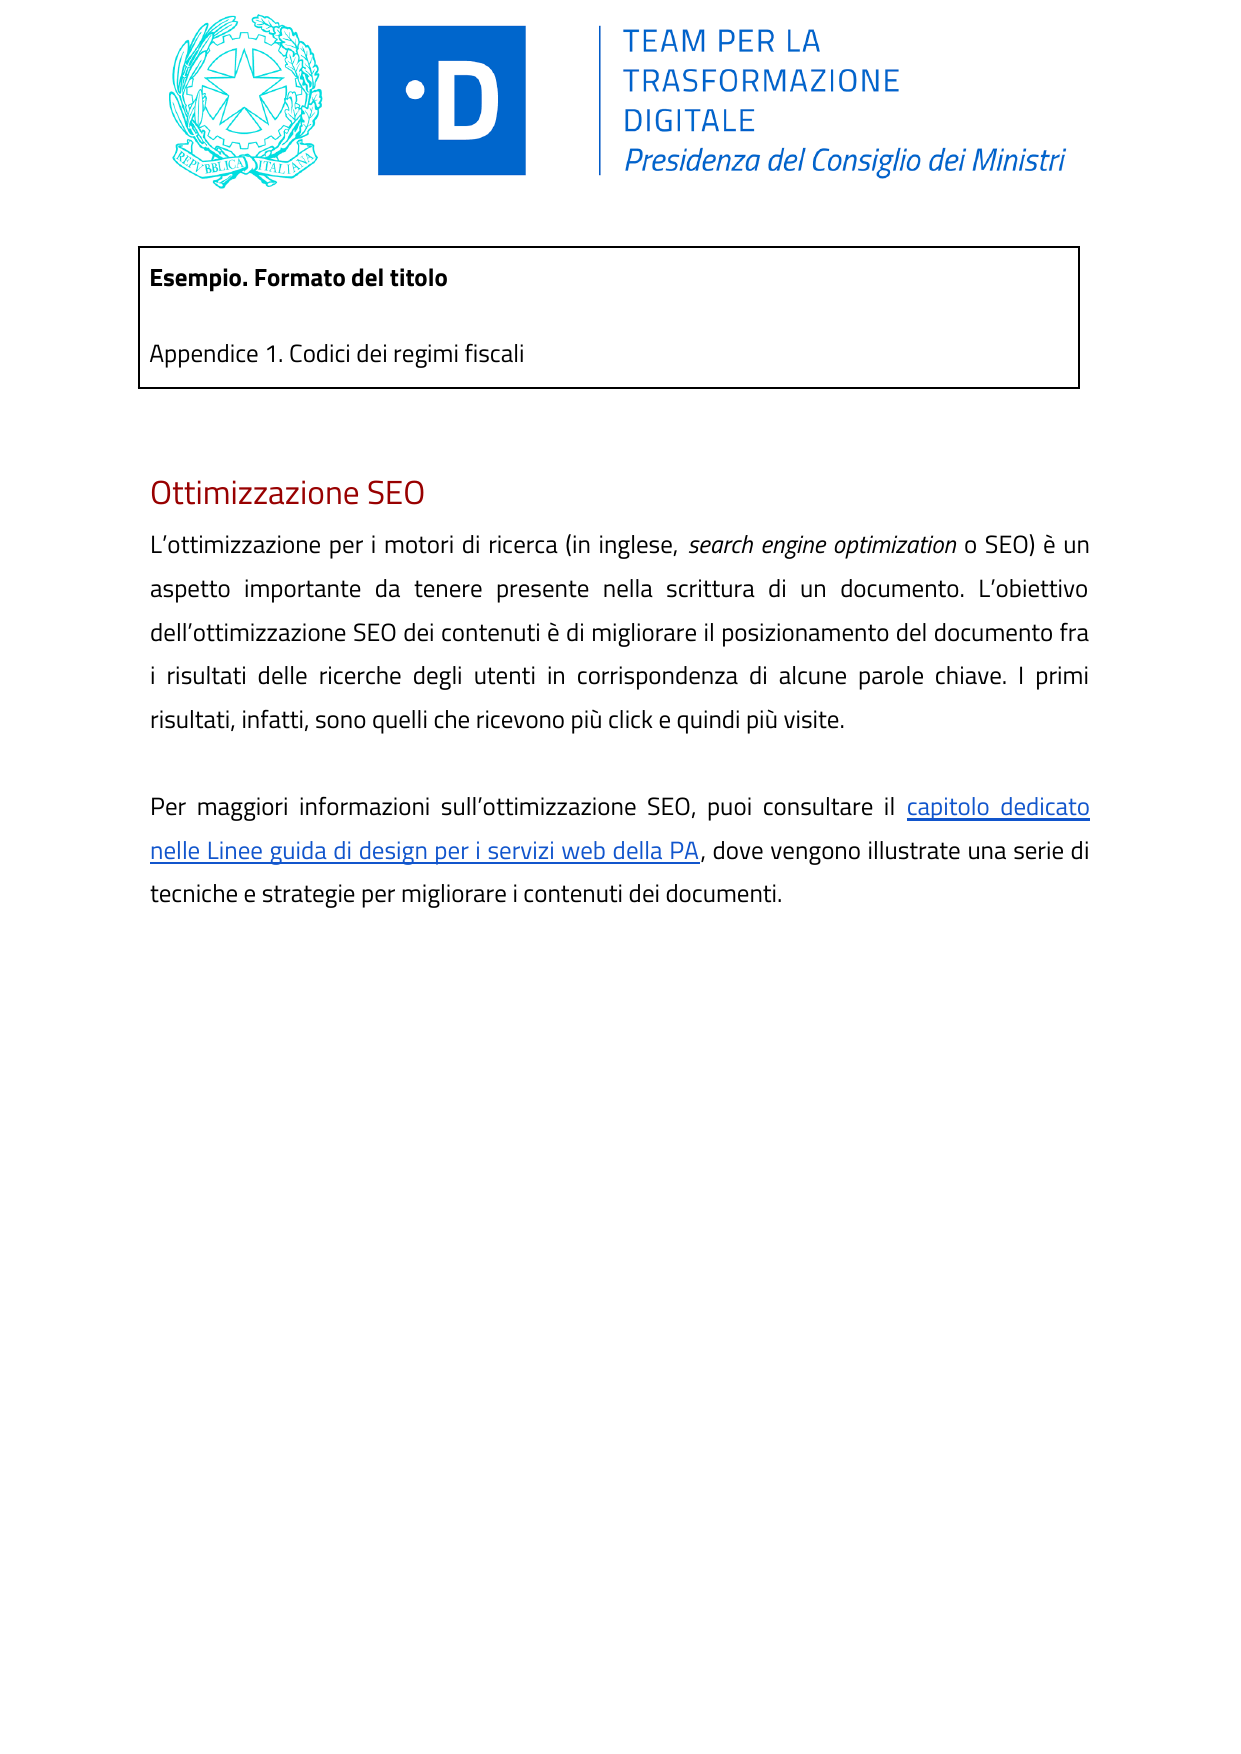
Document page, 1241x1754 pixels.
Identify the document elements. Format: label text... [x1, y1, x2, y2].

picture [150, 0, 1091, 203]
table_header Esempio. Formato del titolo Appendice 1. Codici dei regimi fiscali [140, 248, 1078, 387]
subtitle Ottimizzazione SEO [150, 466, 1090, 517]
text Per maggiori informazioni sull’ottimizzazione SEO, puoi consultare il capitolo dedicato nelle Linee guida di design per i servizi web della PA, dove vengono illustrate una serie di tecniche e strategie per migliorare i contenuti dei documenti. [150, 787, 1090, 912]
text L’ottimizzazione per i motori di ricerca (in inglese, search engine optimization o SEO) è un aspetto importante da tenere presente nella scrittura di un documento. L’obiettivo dell’ottimizzazione SEO dei contenuti è di migliorare il posizionamento del documento fra i risultati delle ricerche degli utenti in corrispondenza di alcune parole chiave. I primi risultati, infatti, sono quelli che ricevono più click e quindi più visite. [150, 525, 1090, 738]
